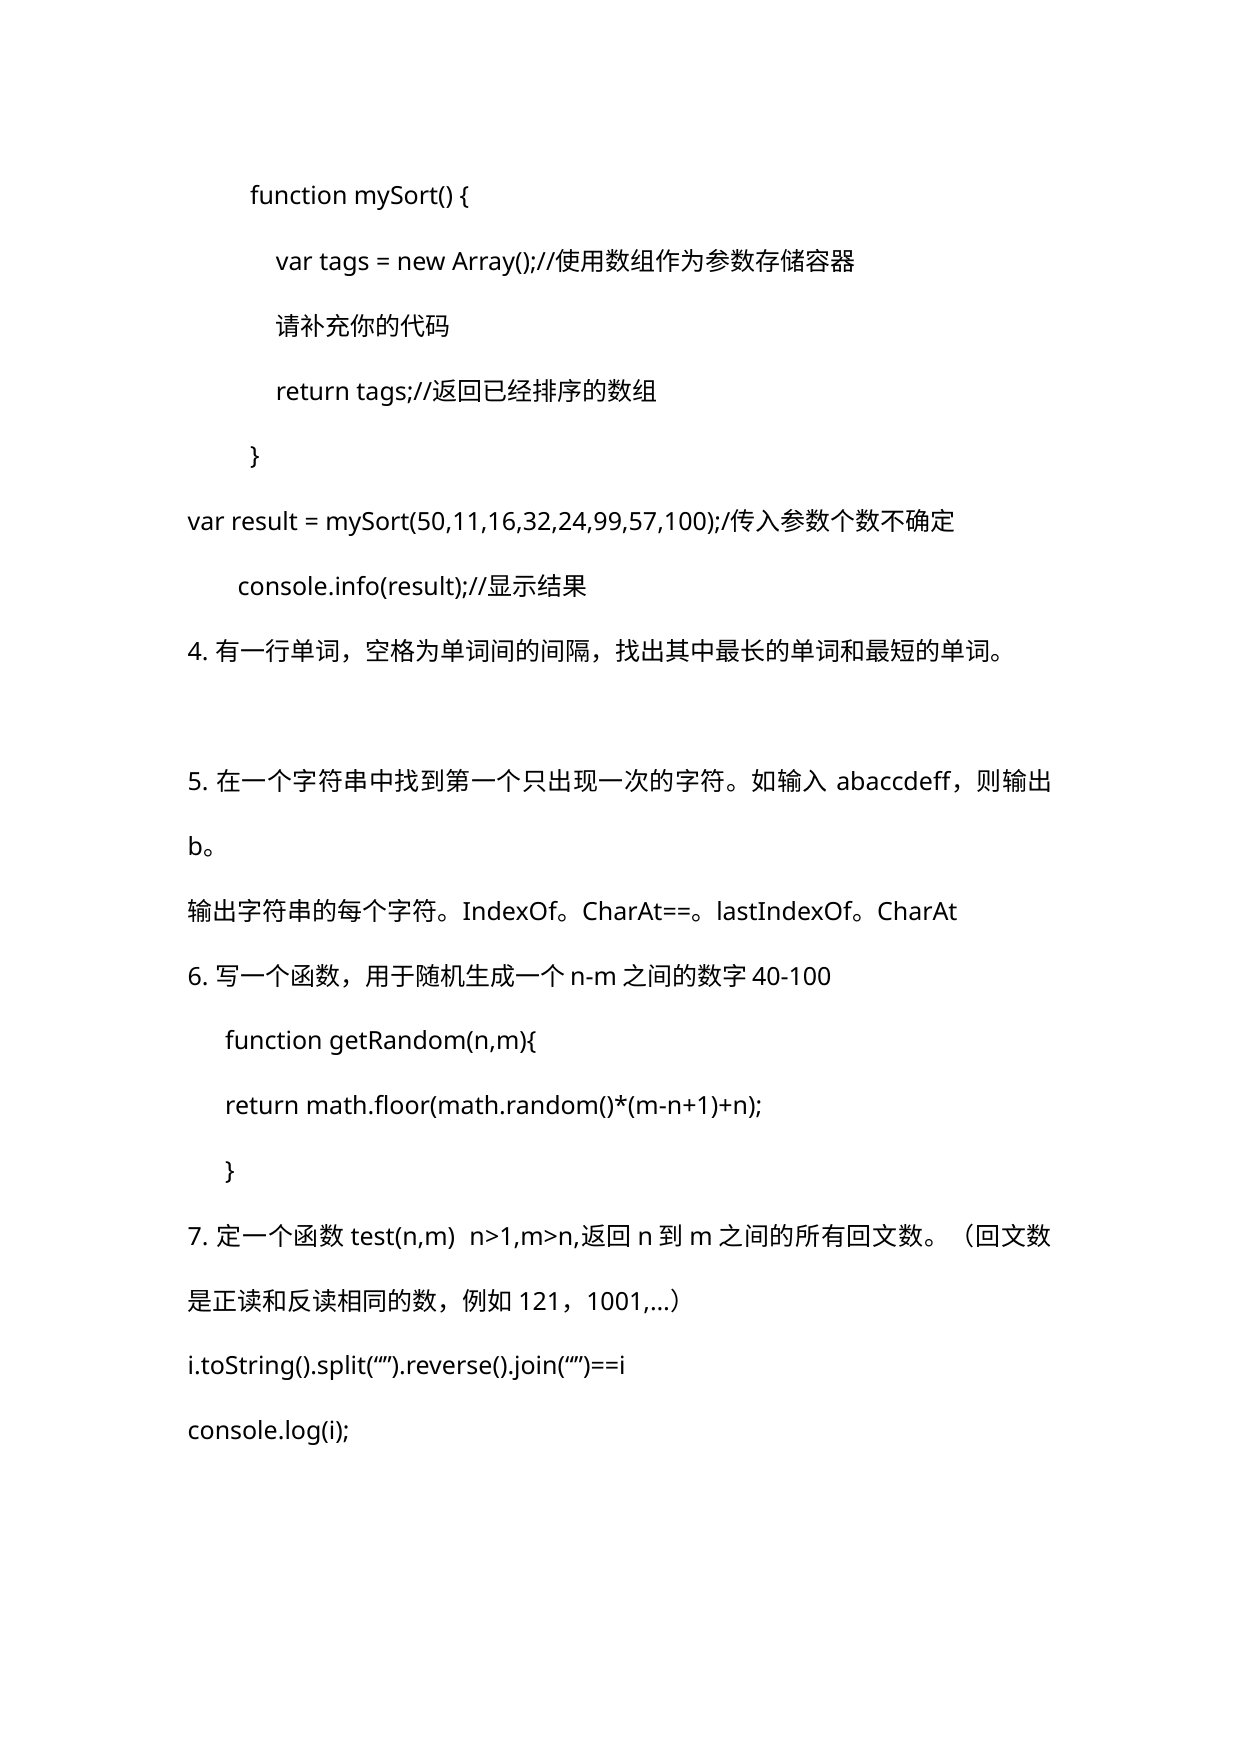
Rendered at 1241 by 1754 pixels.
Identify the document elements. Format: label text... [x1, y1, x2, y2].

text var tags = new Array();//使用数组作为参数存储容器 [250, 227, 1053, 292]
text console.log(i); [187, 1397, 1053, 1462]
text i.toString().split(“”).reverse().join(“”)==i [187, 1332, 1053, 1397]
text 5. 在一个字符串中找到第一个只出现一次的字符。如输入abaccdeff，则输出b。 [187, 747, 1053, 877]
list function getRandom(n,m){ [225, 1007, 1053, 1072]
text } [250, 422, 1053, 487]
text 4. 有一行单词，空格为单词间的间隔，找出其中最长的单词和最短的单词。 [187, 617, 1053, 682]
text var result = mySort(50,11,16,32,24,99,57,100);/传入参数个数不确定 [187, 487, 1053, 552]
text 输出字符串的每个字符。IndexOf。CharAt==。lastIndexOf。CharAt [187, 877, 1053, 942]
text 6. 写一个函数，用于随机生成一个n-m之间的数字40-100 [187, 942, 1053, 1007]
list } [225, 1137, 1053, 1202]
list return math.floor(math.random()*(m-n+1)+n); [225, 1072, 1053, 1137]
text return tags;//返回已经排序的数组 [250, 357, 1053, 422]
text function mySort() { [250, 162, 1053, 227]
text 请补充你的代码 [250, 292, 1053, 357]
text 7. 定一个函数test(n,m) n>1,m>n,返回n到m之间的所有回文数。（回文数是正读和反读相同的数，例如 121，1001,…） [187, 1202, 1053, 1332]
text console.info(result);//显示结果 [187, 552, 1053, 617]
